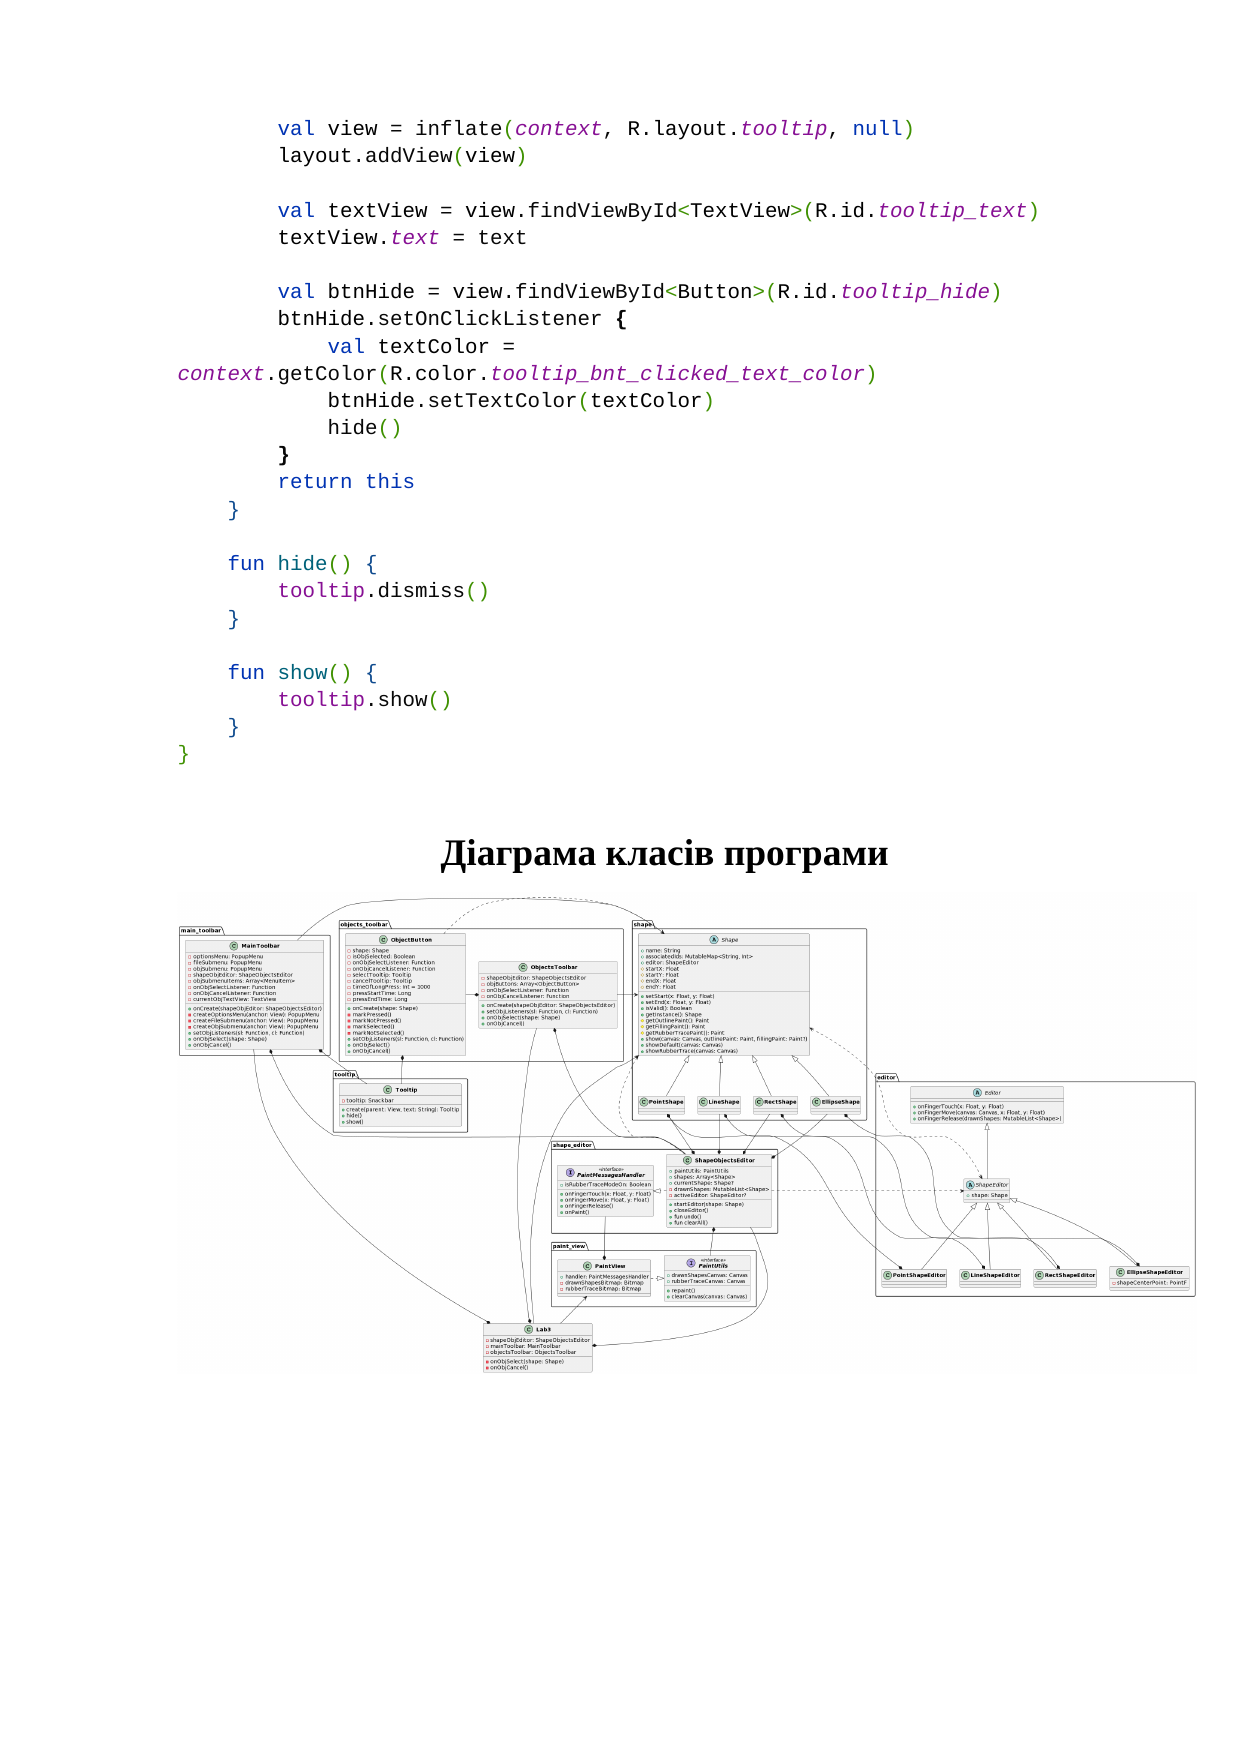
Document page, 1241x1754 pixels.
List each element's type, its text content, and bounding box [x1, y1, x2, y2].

text Діаграма класів програми [177, 831, 1152, 874]
text val textView = view.findViewById<TextView>(R.id.tooltip_text) textView.text = text val btnHide = view.findViewById<Button>(R.id.tooltip_hide) btnHide.setOnClickListener { val textColor = context.getColor(R.color.tooltip_bnt_clicked_text_color) btnHide.setTextColor(textColor) hide() } return this } [177, 172, 1152, 522]
text fun show() { tooltip.show() } } [177, 635, 1152, 797]
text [177, 118, 1152, 169]
picture [177, 892, 1197, 1374]
text fun hide() { tooltip.dismiss() } [177, 526, 1152, 631]
